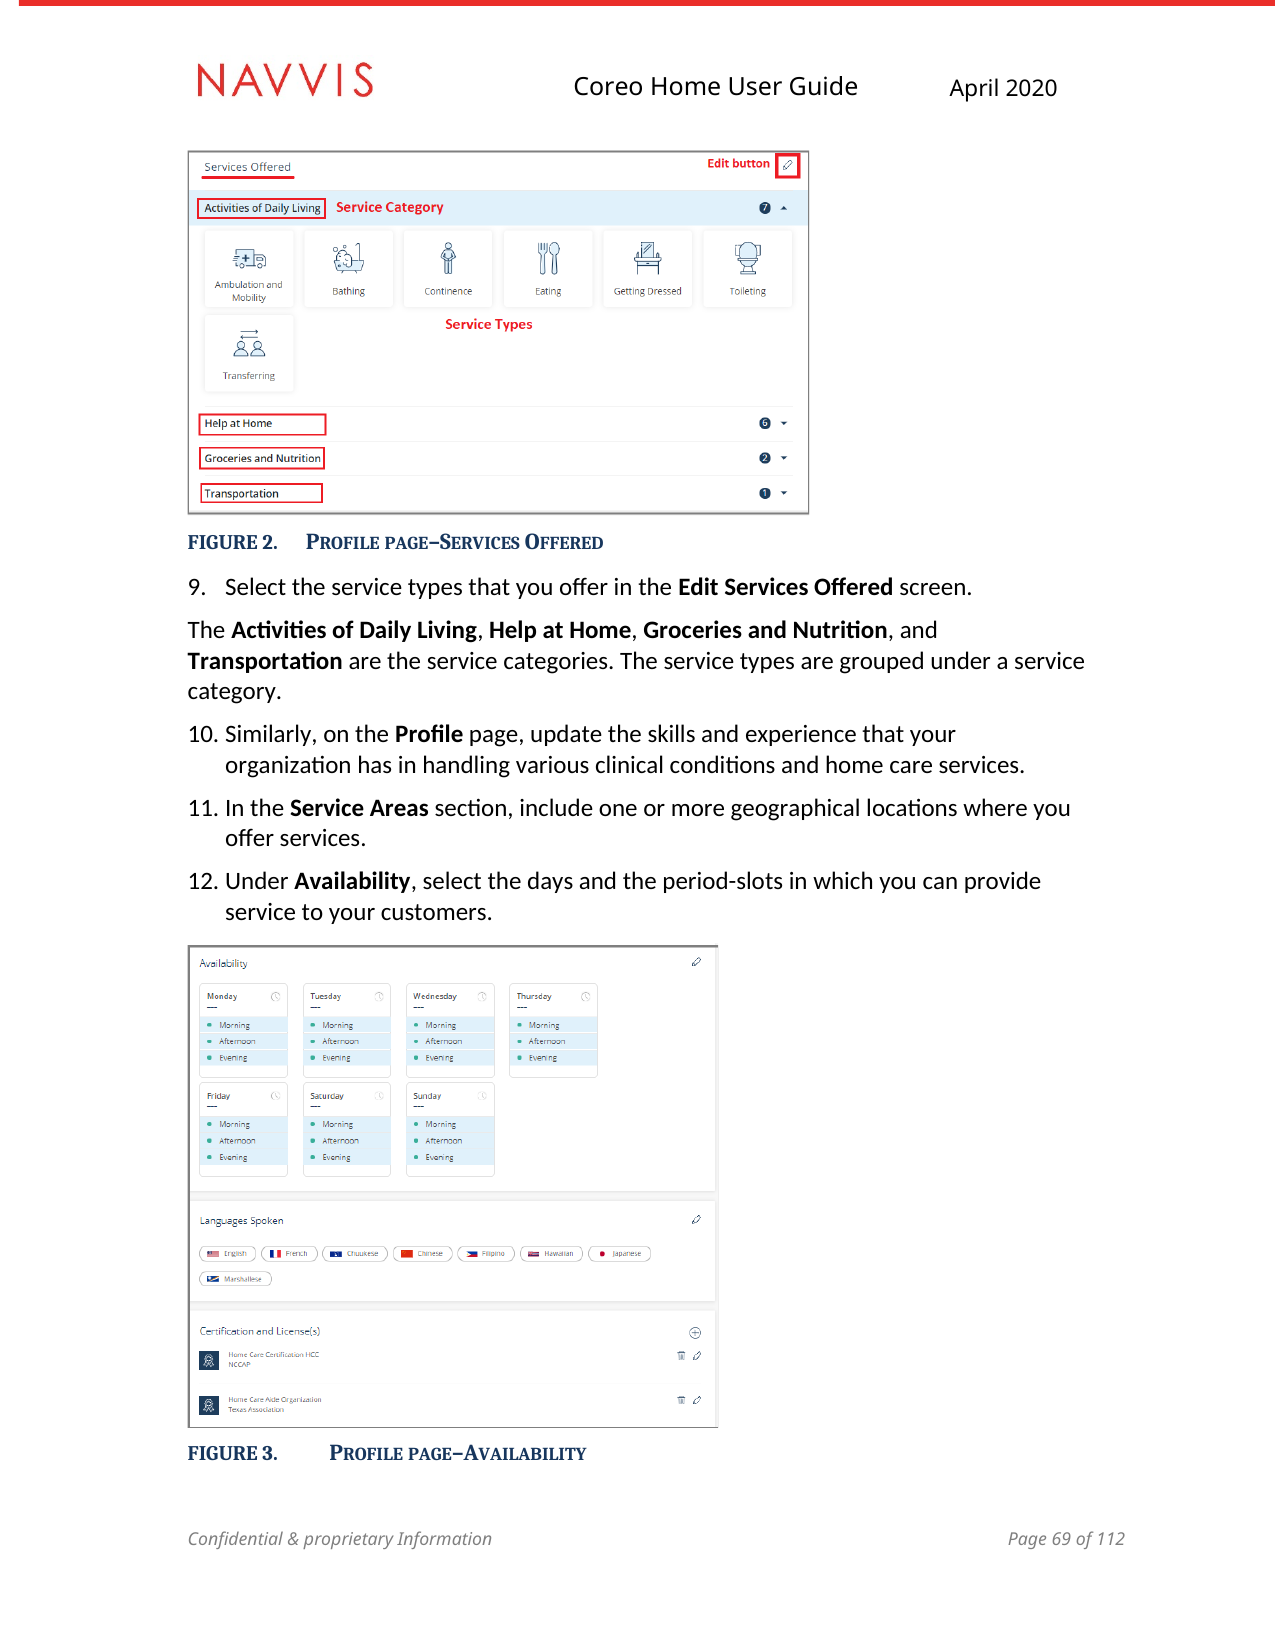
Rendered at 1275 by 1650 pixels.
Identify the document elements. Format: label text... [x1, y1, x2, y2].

text Profile page–Availability [187, 1440, 1087, 1466]
list In the Service Areas section, include one or more geographical locations where you offer services. [187, 792, 1087, 853]
picture [187, 55, 383, 104]
text Profile page–Services Offered [187, 528, 1087, 555]
list Similarly, on the Profile page, update the skills and experience that your organization has in handling various clinical conditions and home care services. [187, 718, 1087, 779]
picture [187, 150, 810, 516]
list Under Availability, select the days and the period-slots in which you can provide service to your customers. [187, 865, 1087, 926]
picture [187, 943, 719, 1428]
text The Activities of Daily Living, Help at Home, Groceries and Nutrition, and Transportation are the service categories. The service types are grouped under a service category. [187, 614, 1087, 706]
list Select the service types that you offer in the Edit Services Offered screen. [187, 571, 1087, 602]
